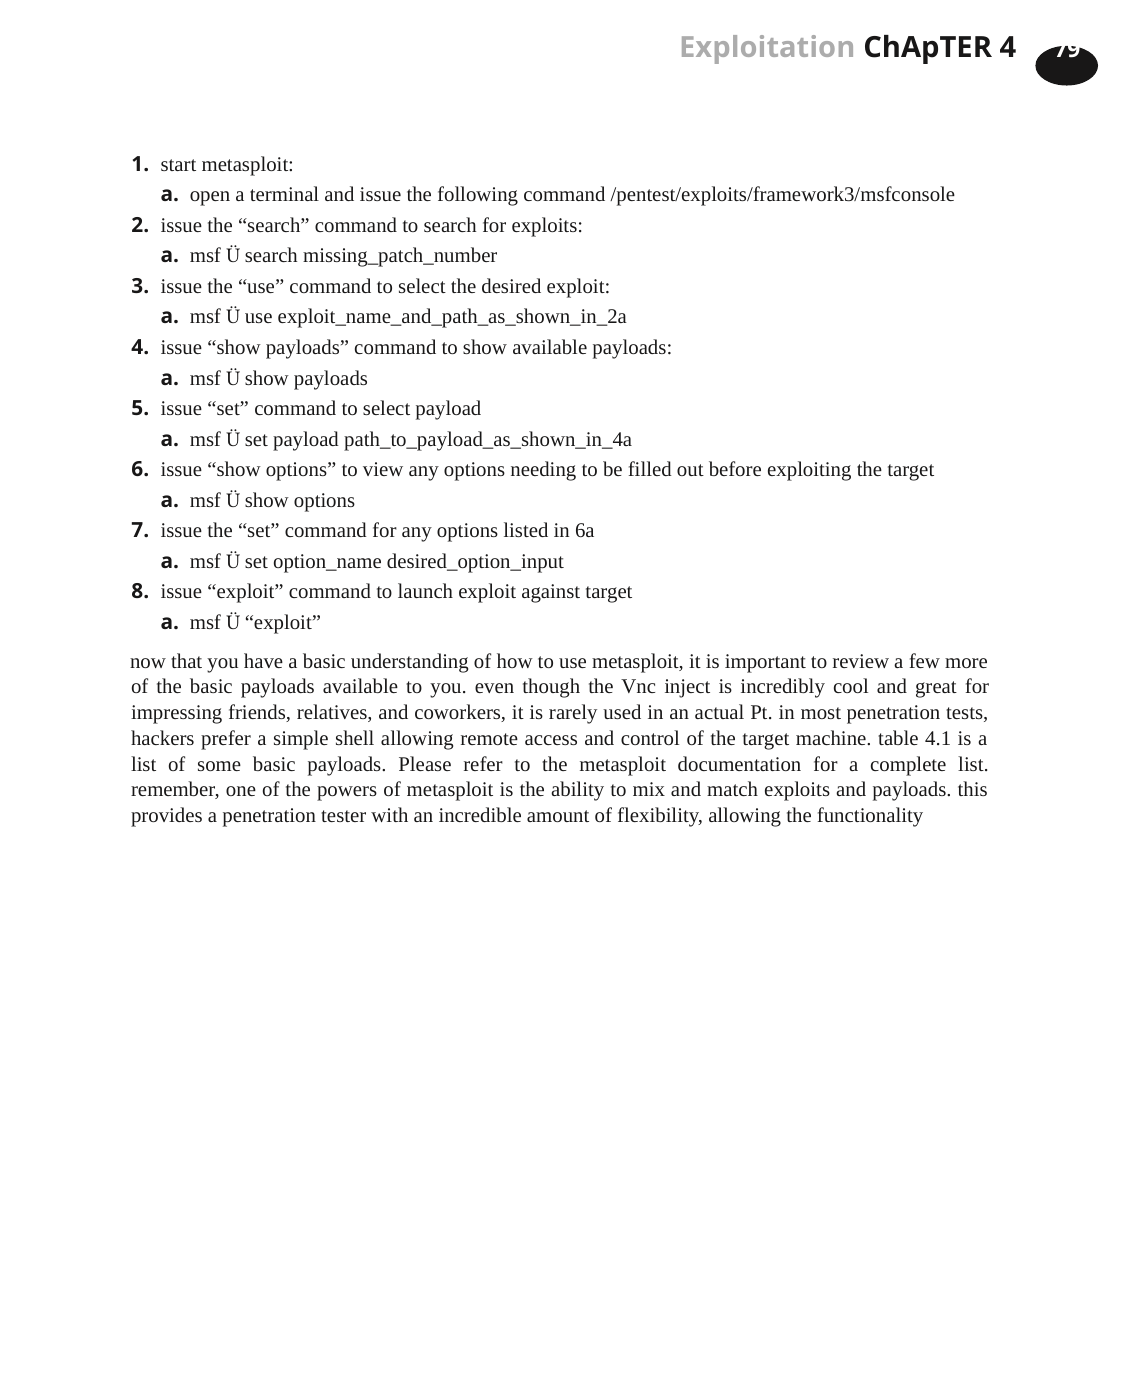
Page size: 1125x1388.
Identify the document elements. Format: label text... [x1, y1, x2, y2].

list msf  search missing_patch_number [160, 241, 990, 269]
list msf  set payload path_to_payload_as_shown_in_4a [160, 424, 990, 452]
list open a terminal and issue the following command /pentest/exploits/framework3/msfconsole [160, 179, 990, 208]
text now that you have a basic understanding of how to use metasploit, it is important to review a few more of the basic payloads available to you. even though the Vnc inject is incredibly cool and great for impressing friends, relatives, and coworkers, it is rarely used in an actual Pt. in most penetration tests, hackers prefer a simple shell allowing remote access and control of the target machine. table 4.1 is a list of some basic payloads. Please refer to the metasploit documentation for a complete list. remember, one of the powers of metasploit is the ability to mix and match exploits and payloads. this provides a penetration tester with an incredible amount of flexibility, allowing the functionality [130, 649, 990, 827]
list msf  set option_name desired_option_input [160, 546, 990, 574]
list msf  show payloads [160, 363, 990, 391]
list msf  show options [160, 485, 990, 513]
list issue “show options” to view any options needing to be filled out before exploiting the target [131, 454, 990, 483]
list issue the “set” command for any options listed in 6a [131, 515, 990, 544]
list start metasploit: [131, 149, 990, 177]
list issue the “use” command to select the desired exploit: [131, 271, 990, 299]
list issue “exploit” command to launch exploit against target [131, 576, 990, 605]
list msf  “exploit” [160, 607, 990, 636]
list issue “show payloads” command to show available payloads: [131, 332, 990, 361]
list issue “set” command to select payload [131, 393, 990, 422]
list issue the “search” command to search for exploits: [131, 210, 990, 238]
list msf  use exploit_name_and_path_as_shown_in_2a [160, 302, 990, 330]
